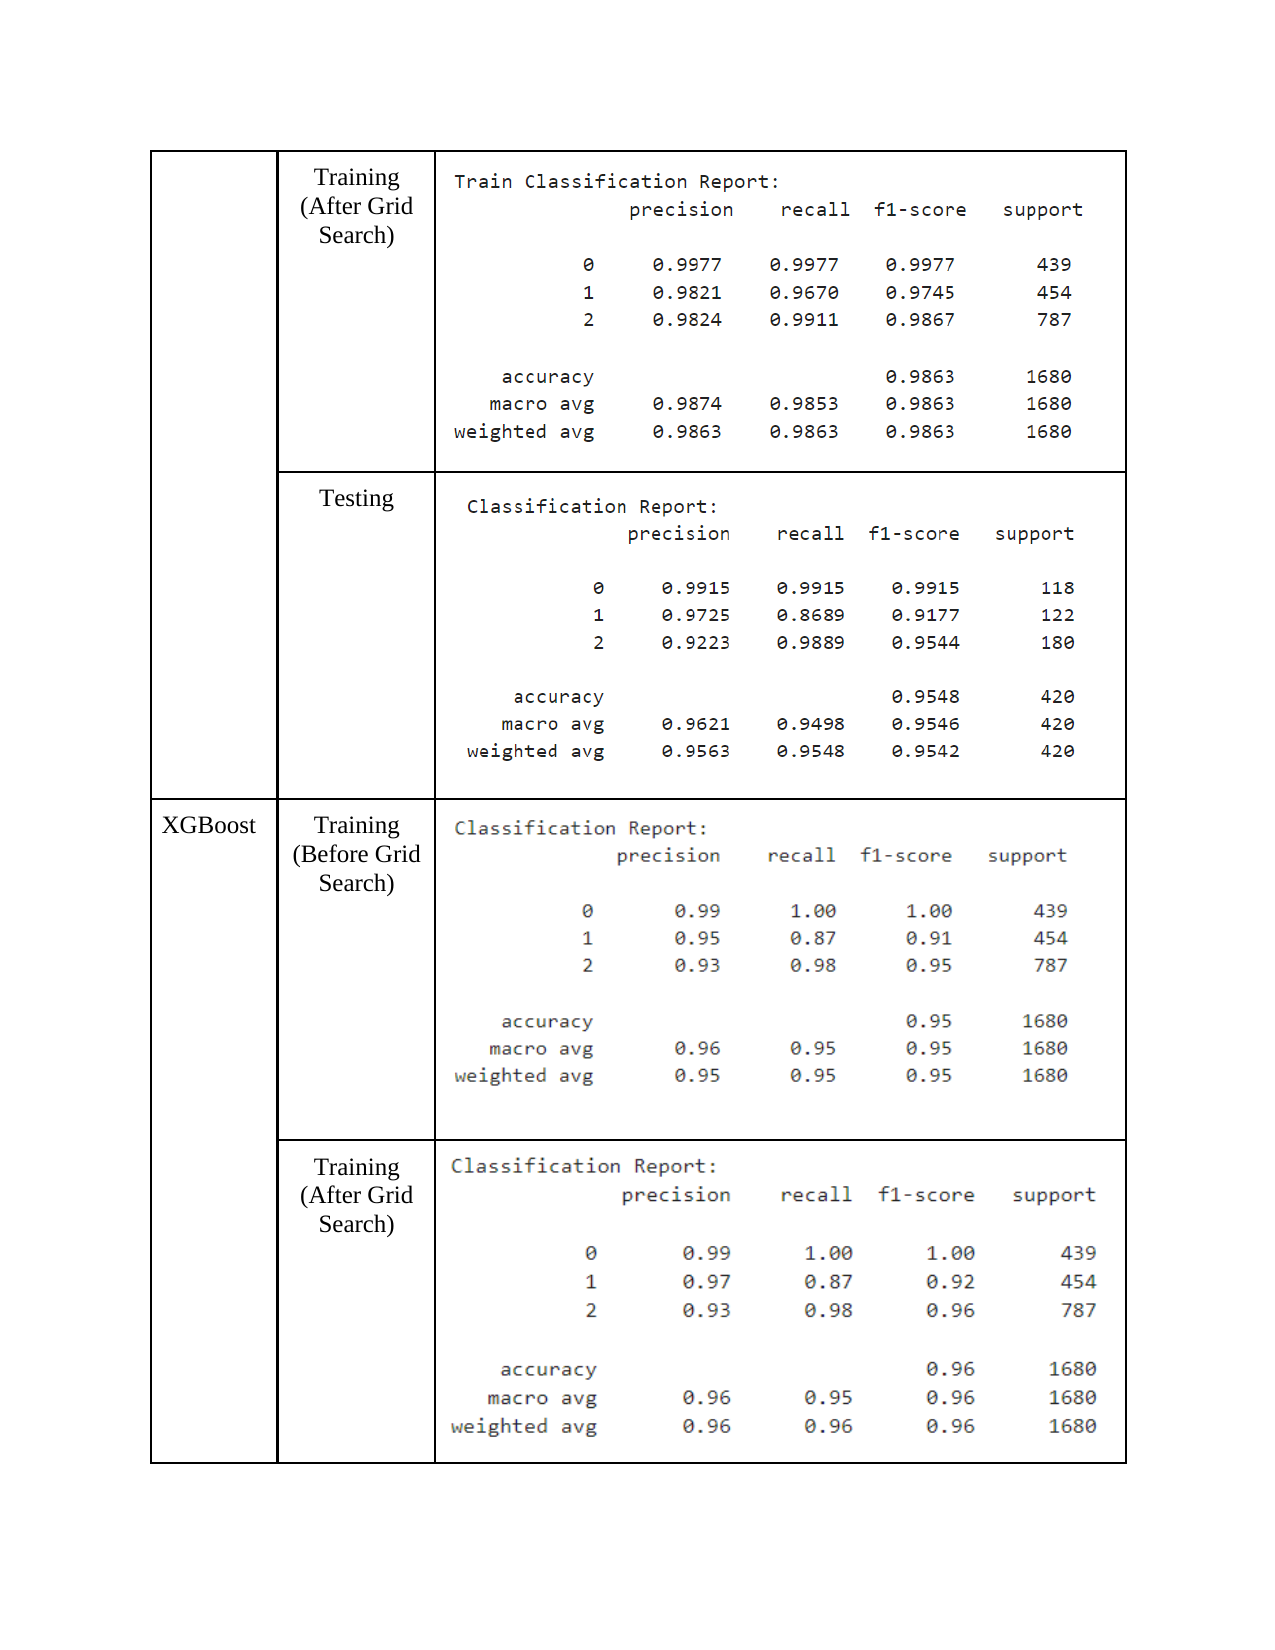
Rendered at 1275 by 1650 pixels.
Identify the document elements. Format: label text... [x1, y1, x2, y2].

table_cell Training (After Grid Search) [279, 1141, 434, 1462]
table_cell [436, 800, 1125, 1139]
picture [446, 483, 1116, 788]
table_cell [436, 473, 1125, 798]
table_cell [152, 152, 276, 798]
table_cell Testing [279, 473, 434, 798]
picture [446, 162, 1116, 461]
table_cell Training (Before Grid Search) [279, 800, 434, 1139]
table_cell [436, 1141, 1125, 1462]
table_cell [436, 152, 1125, 471]
picture [445, 1151, 1115, 1452]
picture [445, 810, 1115, 1100]
table_cell XGBoost [152, 800, 276, 1462]
table_cell Training (After Grid Search) [279, 152, 434, 471]
